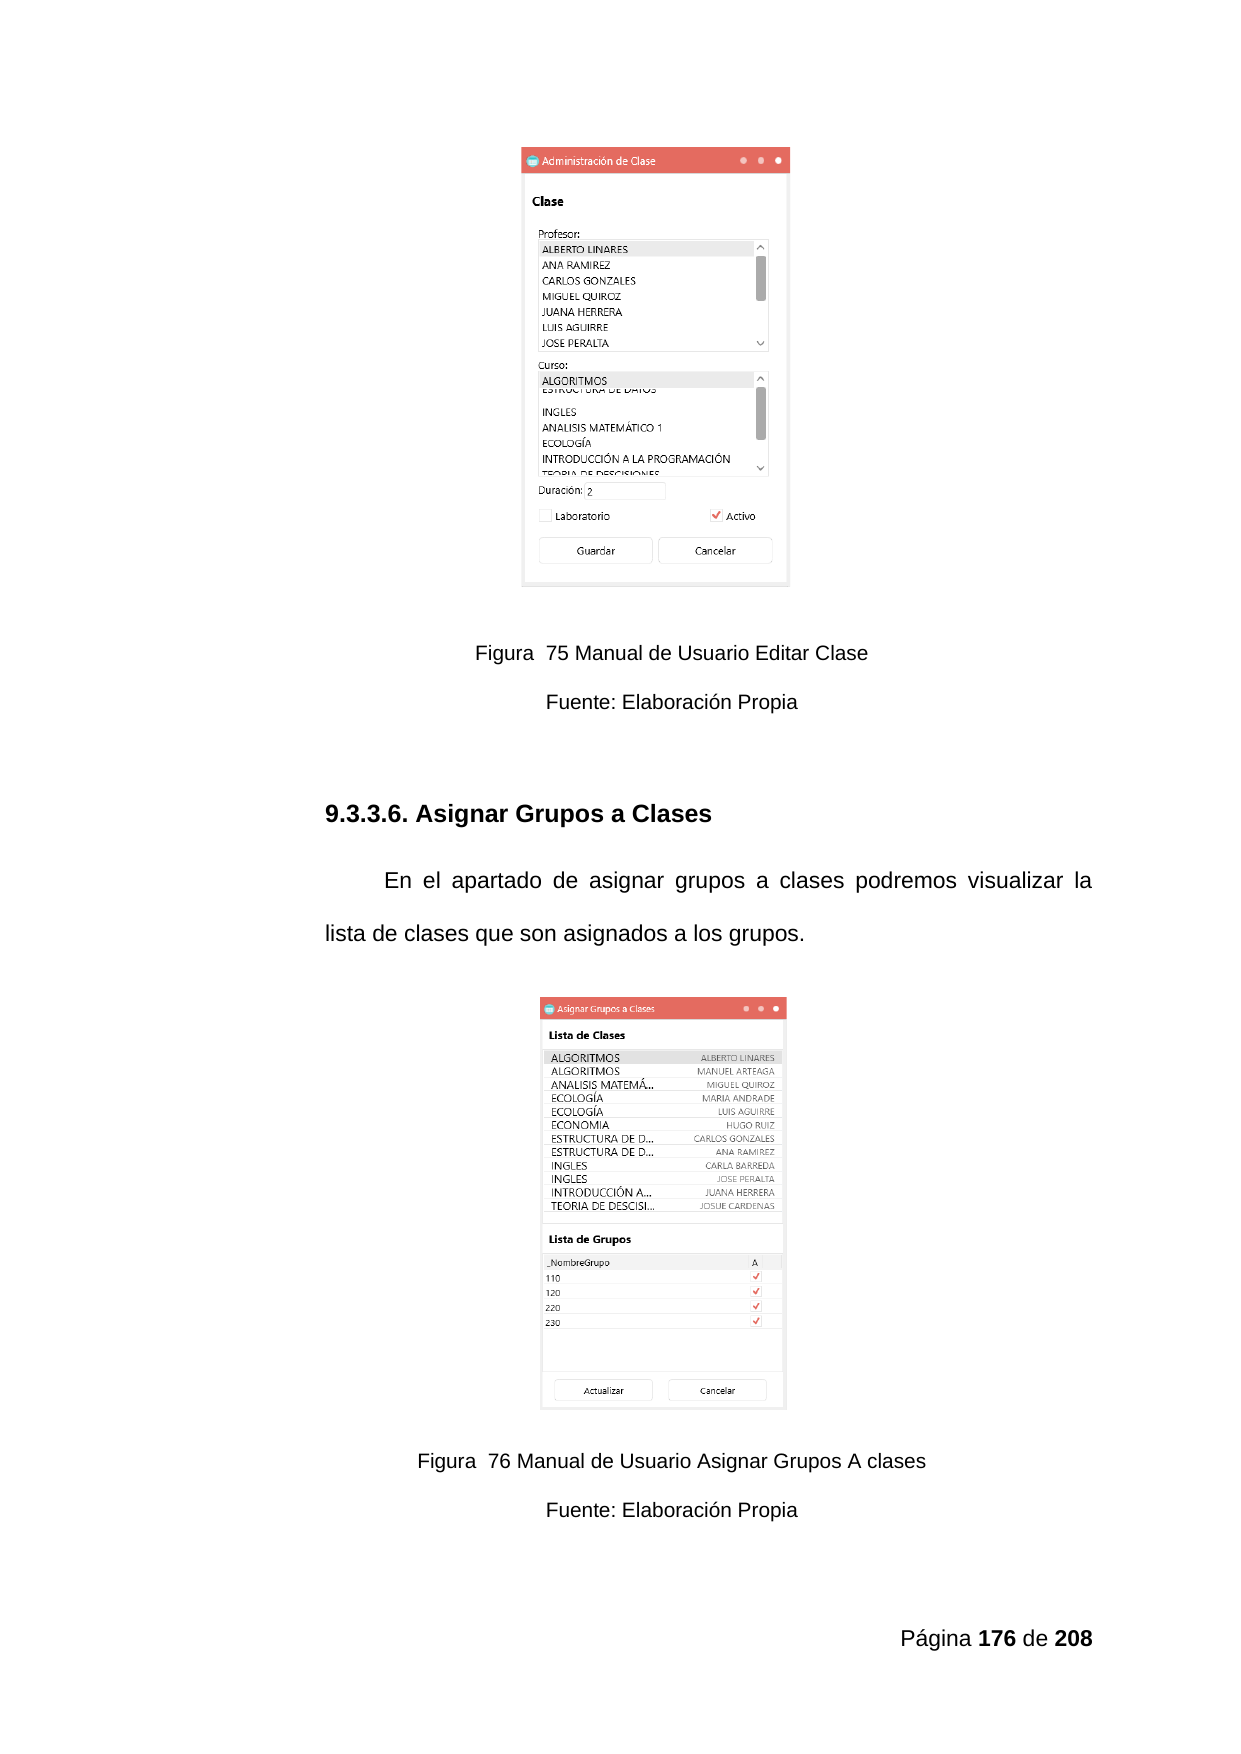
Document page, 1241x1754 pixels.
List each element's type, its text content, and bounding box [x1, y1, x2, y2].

text En el apartado de asignar grupos a clases podremos visualizar la lista de clases que son asignados a los grupos. [325, 867, 1092, 947]
text Fuente: Elaboración Propia [177, 689, 1092, 713]
text Fuente: Elaboración Propia [177, 1498, 1092, 1522]
picture [521, 147, 791, 587]
text 9.3.3.6. Asignar Grupos a Clases [251, 799, 1092, 828]
picture [540, 997, 787, 1410]
